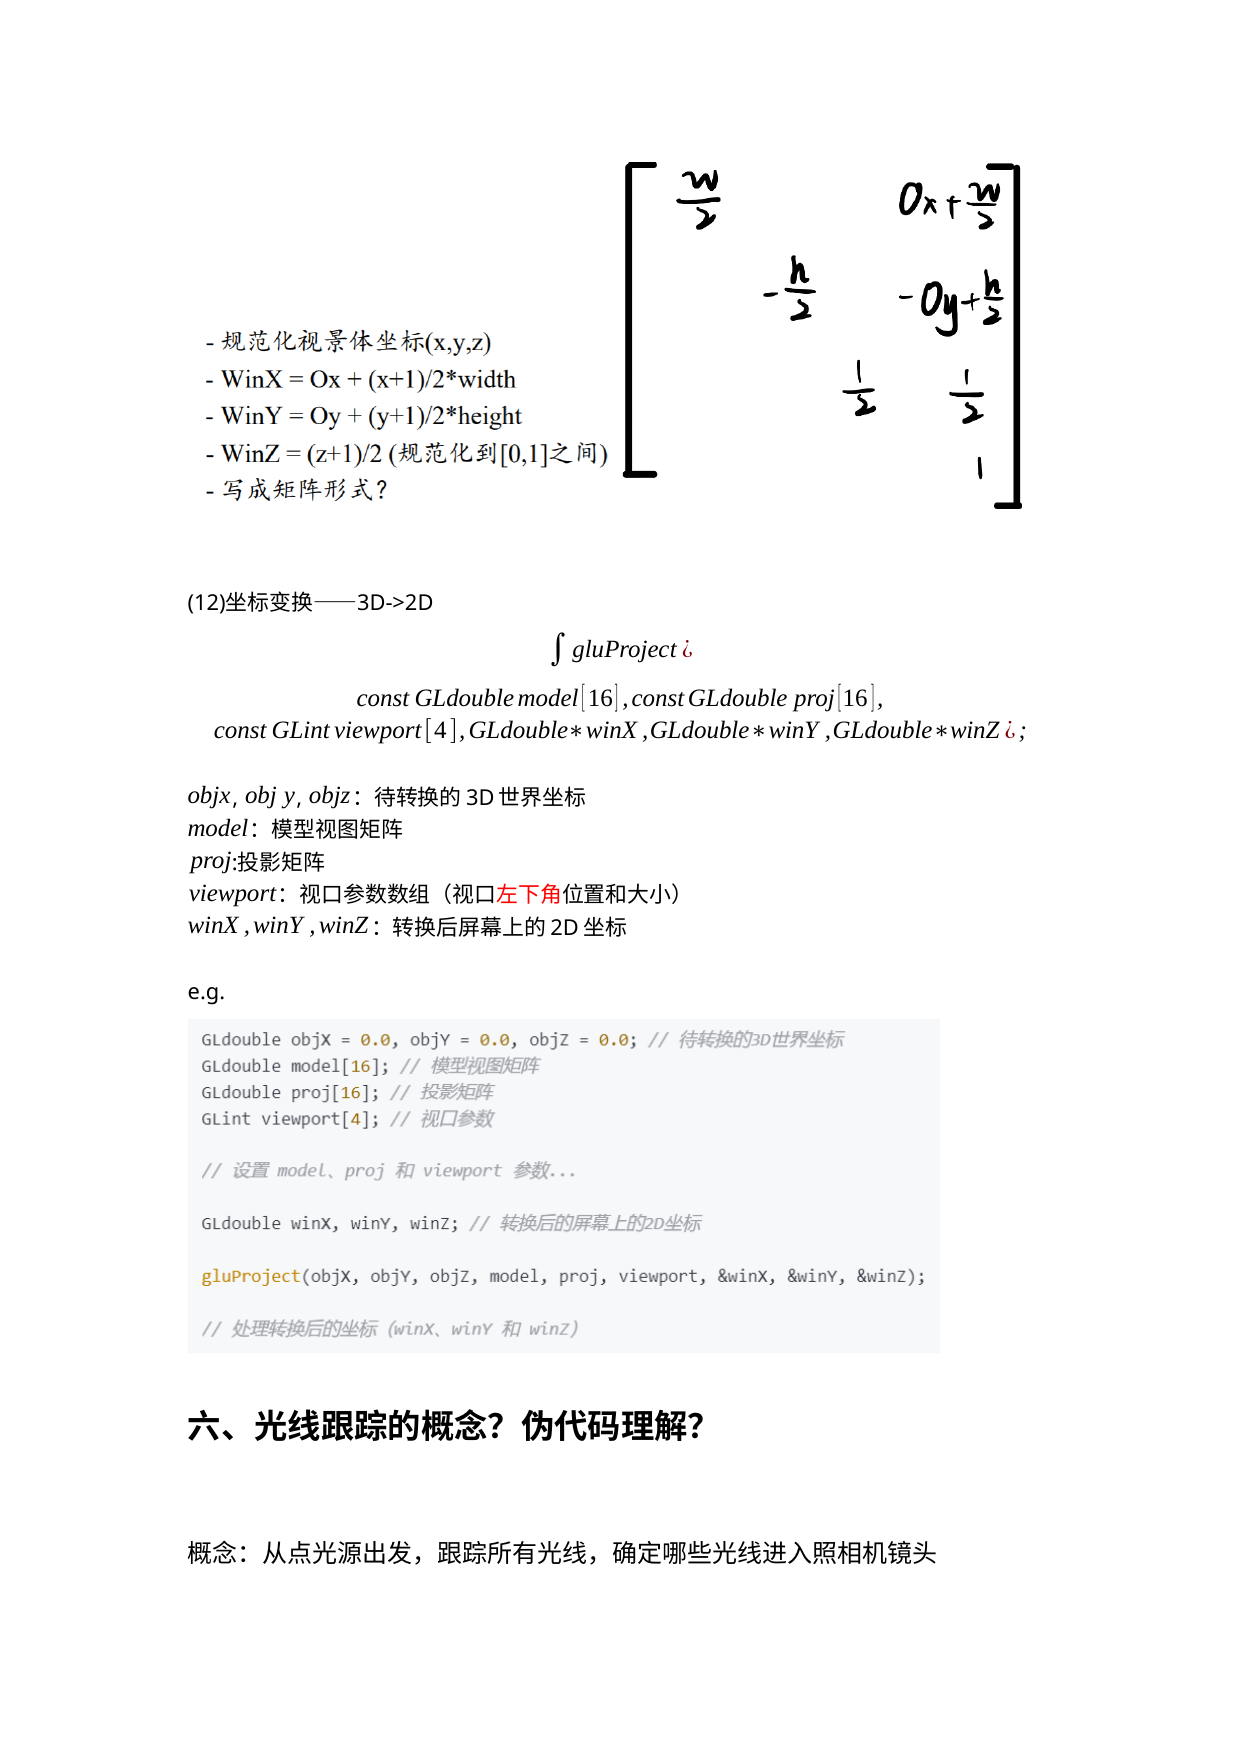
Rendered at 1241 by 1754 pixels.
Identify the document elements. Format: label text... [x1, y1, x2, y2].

text ：视口参数数组（视口左下角位置和大小） [187, 877, 1053, 909]
text 概念：从点光源出发，跟踪所有光线，确定哪些光线进入照相机镜头 [187, 1519, 1053, 1584]
text , , ：待转换的3D世界坐标 [187, 779, 1053, 812]
text :投影矩阵 [187, 844, 1053, 877]
picture [187, 162, 1022, 509]
text ：模型视图矩阵 [187, 812, 1053, 844]
text (12)坐标变换——3D->2D [187, 584, 1053, 617]
picture [187, 1019, 940, 1353]
subtitle 六、光线跟踪的概念？伪代码理解？ [187, 1392, 1053, 1457]
text e.g. [187, 974, 1053, 1007]
text ：转换后屏幕上的2D坐标 [187, 909, 1053, 942]
